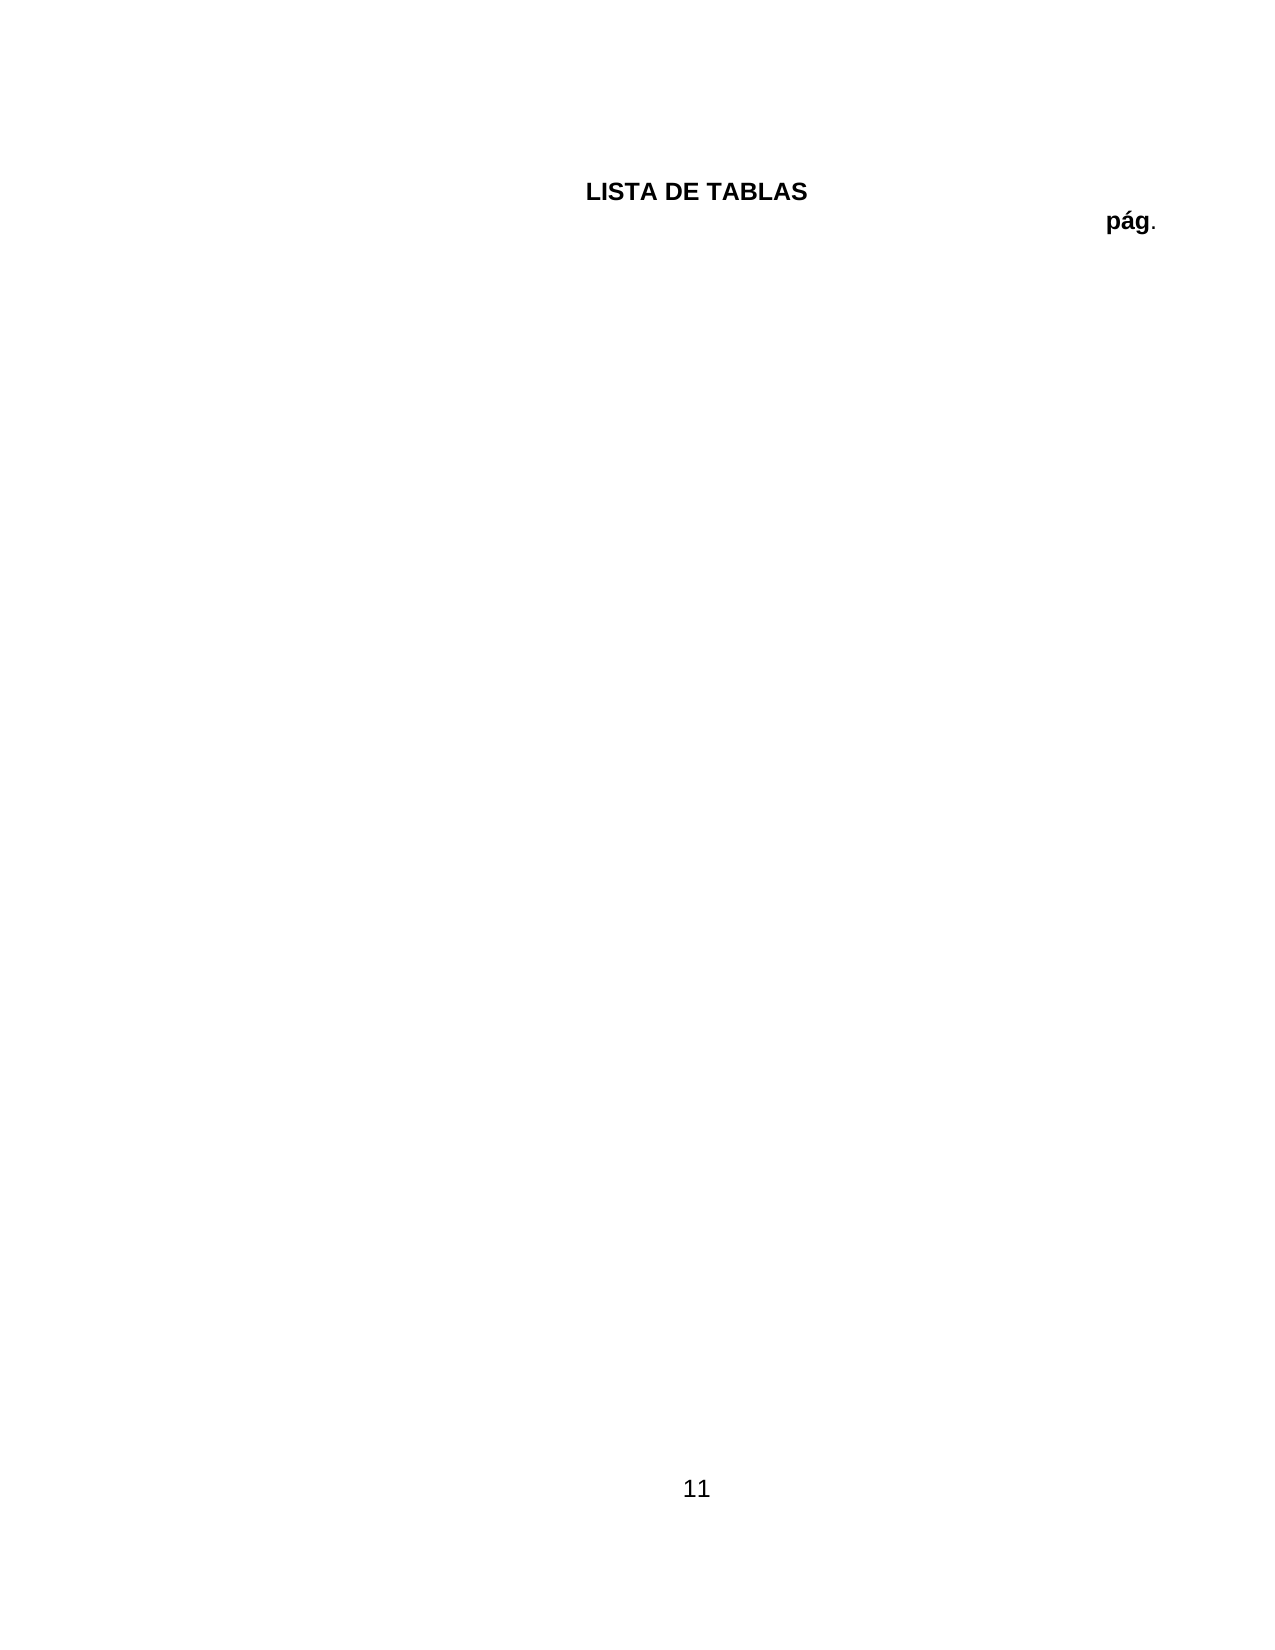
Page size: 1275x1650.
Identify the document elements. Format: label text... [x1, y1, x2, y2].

title LISTA DE TABLAS [236, 177, 1157, 206]
text pág. [236, 206, 1157, 235]
